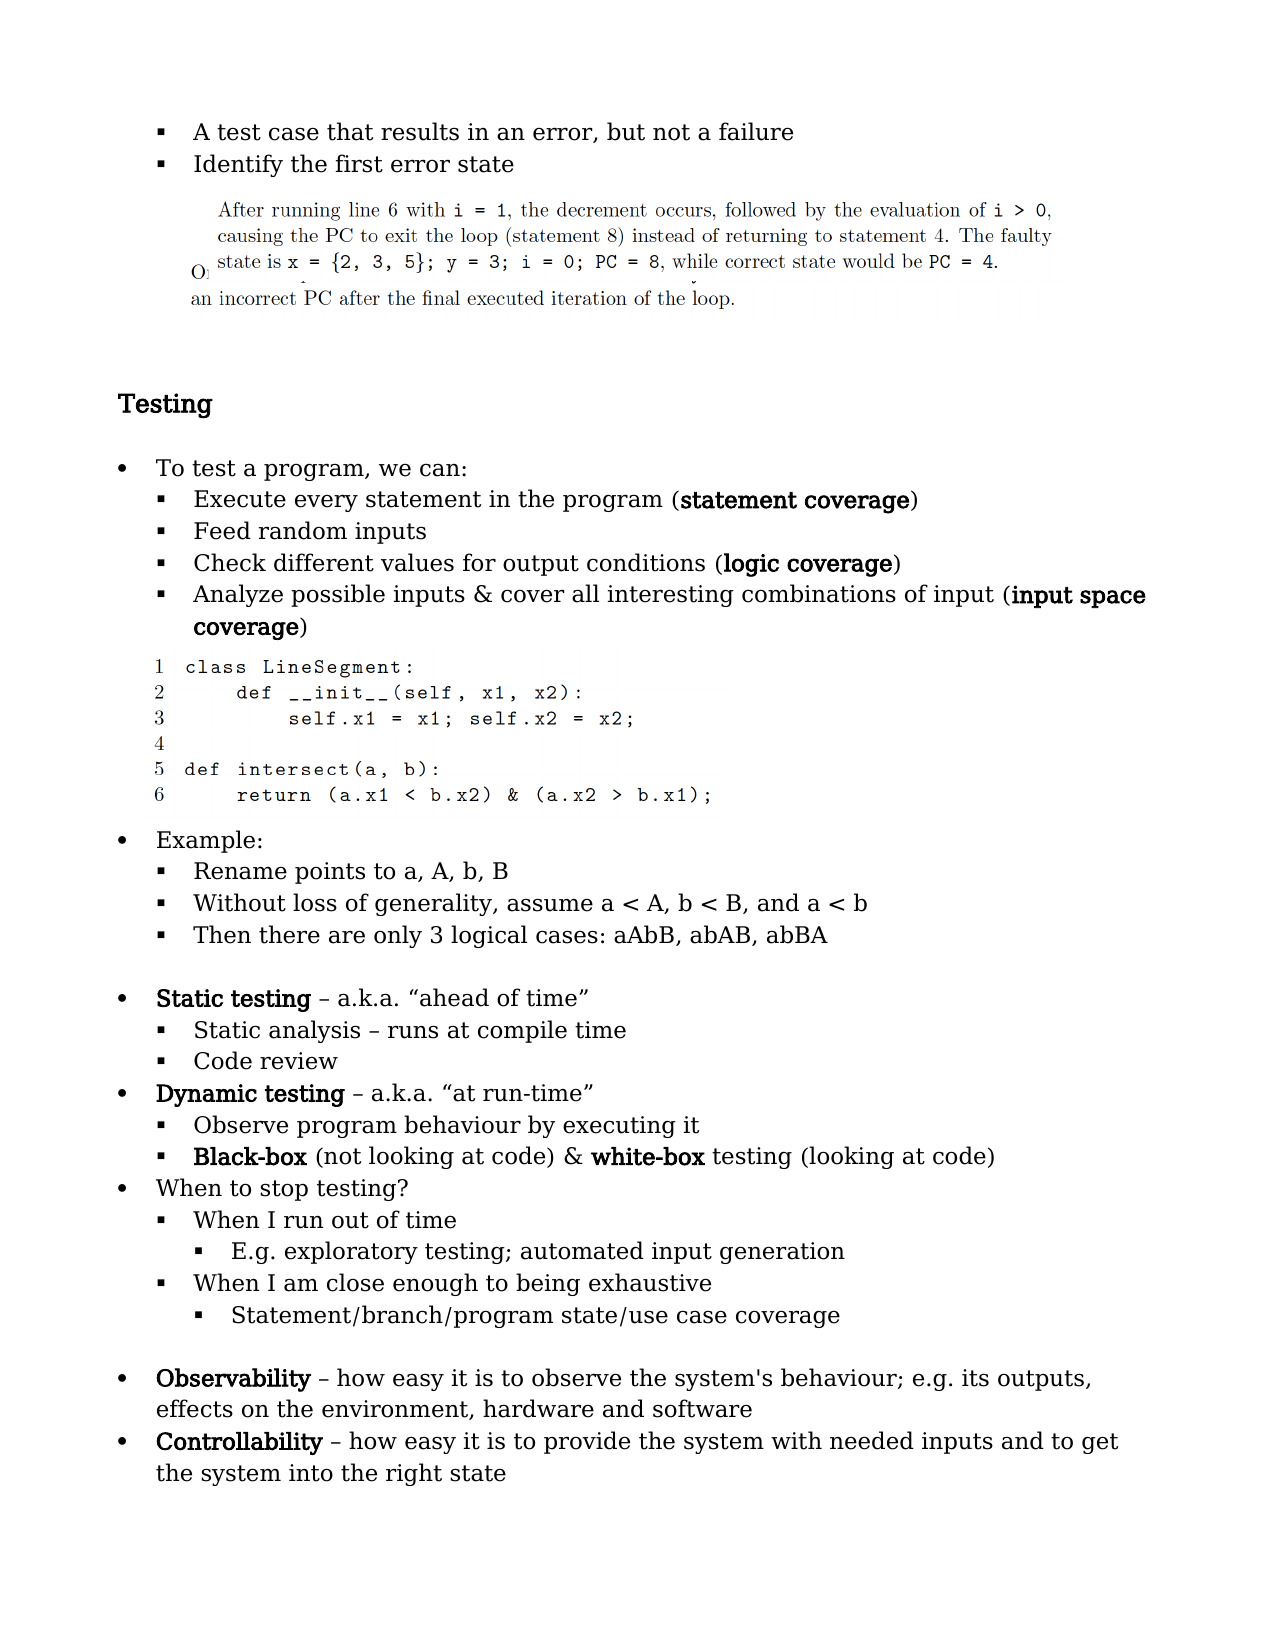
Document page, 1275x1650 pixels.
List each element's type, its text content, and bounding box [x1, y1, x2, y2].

list Observability – how easy it is to observe the system's behaviour; e.g. its outputs, effects on the environment, hardware and software [118, 1363, 1157, 1423]
list Code review [156, 1047, 1157, 1074]
list When I run out of time [156, 1205, 1157, 1233]
list Observe program behaviour by executing it [156, 1110, 1157, 1138]
list Execute every statement in the program (statement coverage) [156, 485, 1157, 513]
list When to stop testing? [118, 1174, 1157, 1201]
list Feed random inputs [156, 517, 1157, 544]
list E.g. exploratory testing; automated input generation [193, 1237, 1157, 1264]
list Static analysis – runs at compile time [156, 1015, 1157, 1043]
list Check different values for output conditions (logic coverage) [156, 548, 1157, 576]
picture [140, 645, 727, 818]
list A test case that results in an error, but not a failure [156, 118, 1157, 146]
list Then there are only 3 logical cases: aAbB, abAB, abBA [156, 920, 1157, 948]
list When I am close enough to being exhaustive [156, 1269, 1157, 1296]
list To test a program, we can: [118, 453, 1157, 481]
list Identify the first error state [156, 150, 1157, 177]
picture [181, 196, 1067, 321]
list Rename points to a, A, b, B [156, 857, 1157, 885]
list Static testing – a.k.a. “ahead of time” [118, 984, 1157, 1011]
list Statement/branch/program state/use case coverage [193, 1300, 1157, 1328]
text Testing [118, 387, 1157, 417]
list Black-box (not looking at code) & white-box testing (looking at code) [156, 1142, 1157, 1169]
list Controllability – how easy it is to provide the system with needed inputs and to get the system into the right state [118, 1427, 1157, 1486]
list Dynamic testing – a.k.a. “at run-time” [118, 1079, 1157, 1106]
list Analyze possible inputs & cover all interesting combinations of input (input space coverage) [156, 580, 1157, 639]
list Without loss of generality, assume a < A, b < B, and a < b [156, 889, 1157, 916]
